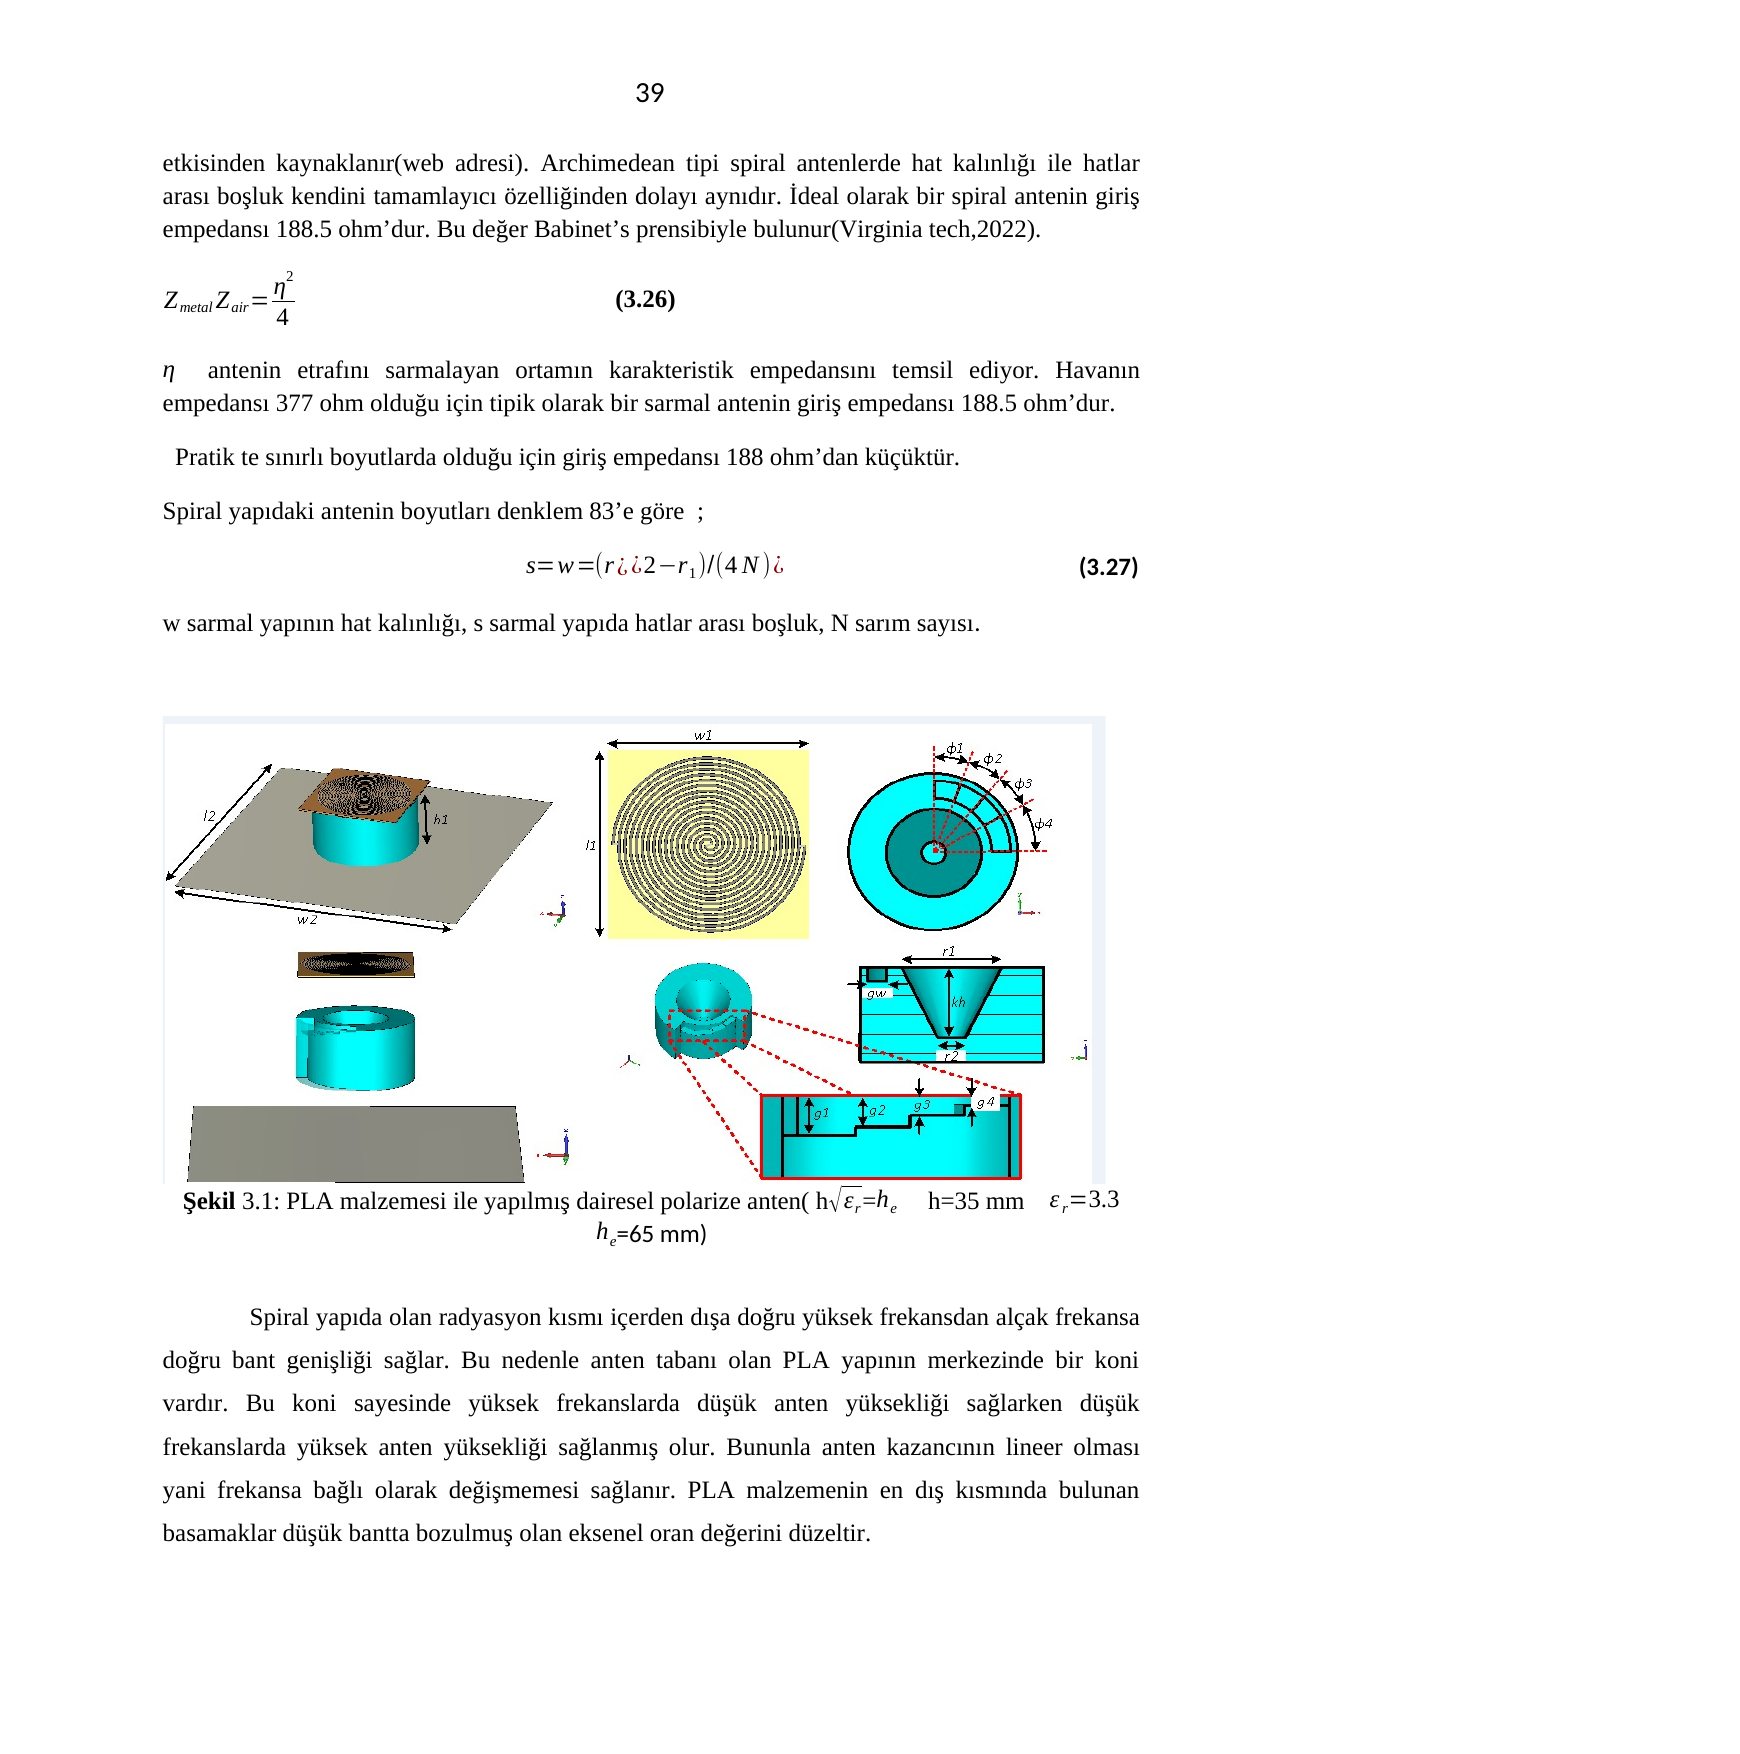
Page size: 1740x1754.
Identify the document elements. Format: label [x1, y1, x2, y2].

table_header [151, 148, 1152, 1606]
picture [162, 716, 1106, 1184]
